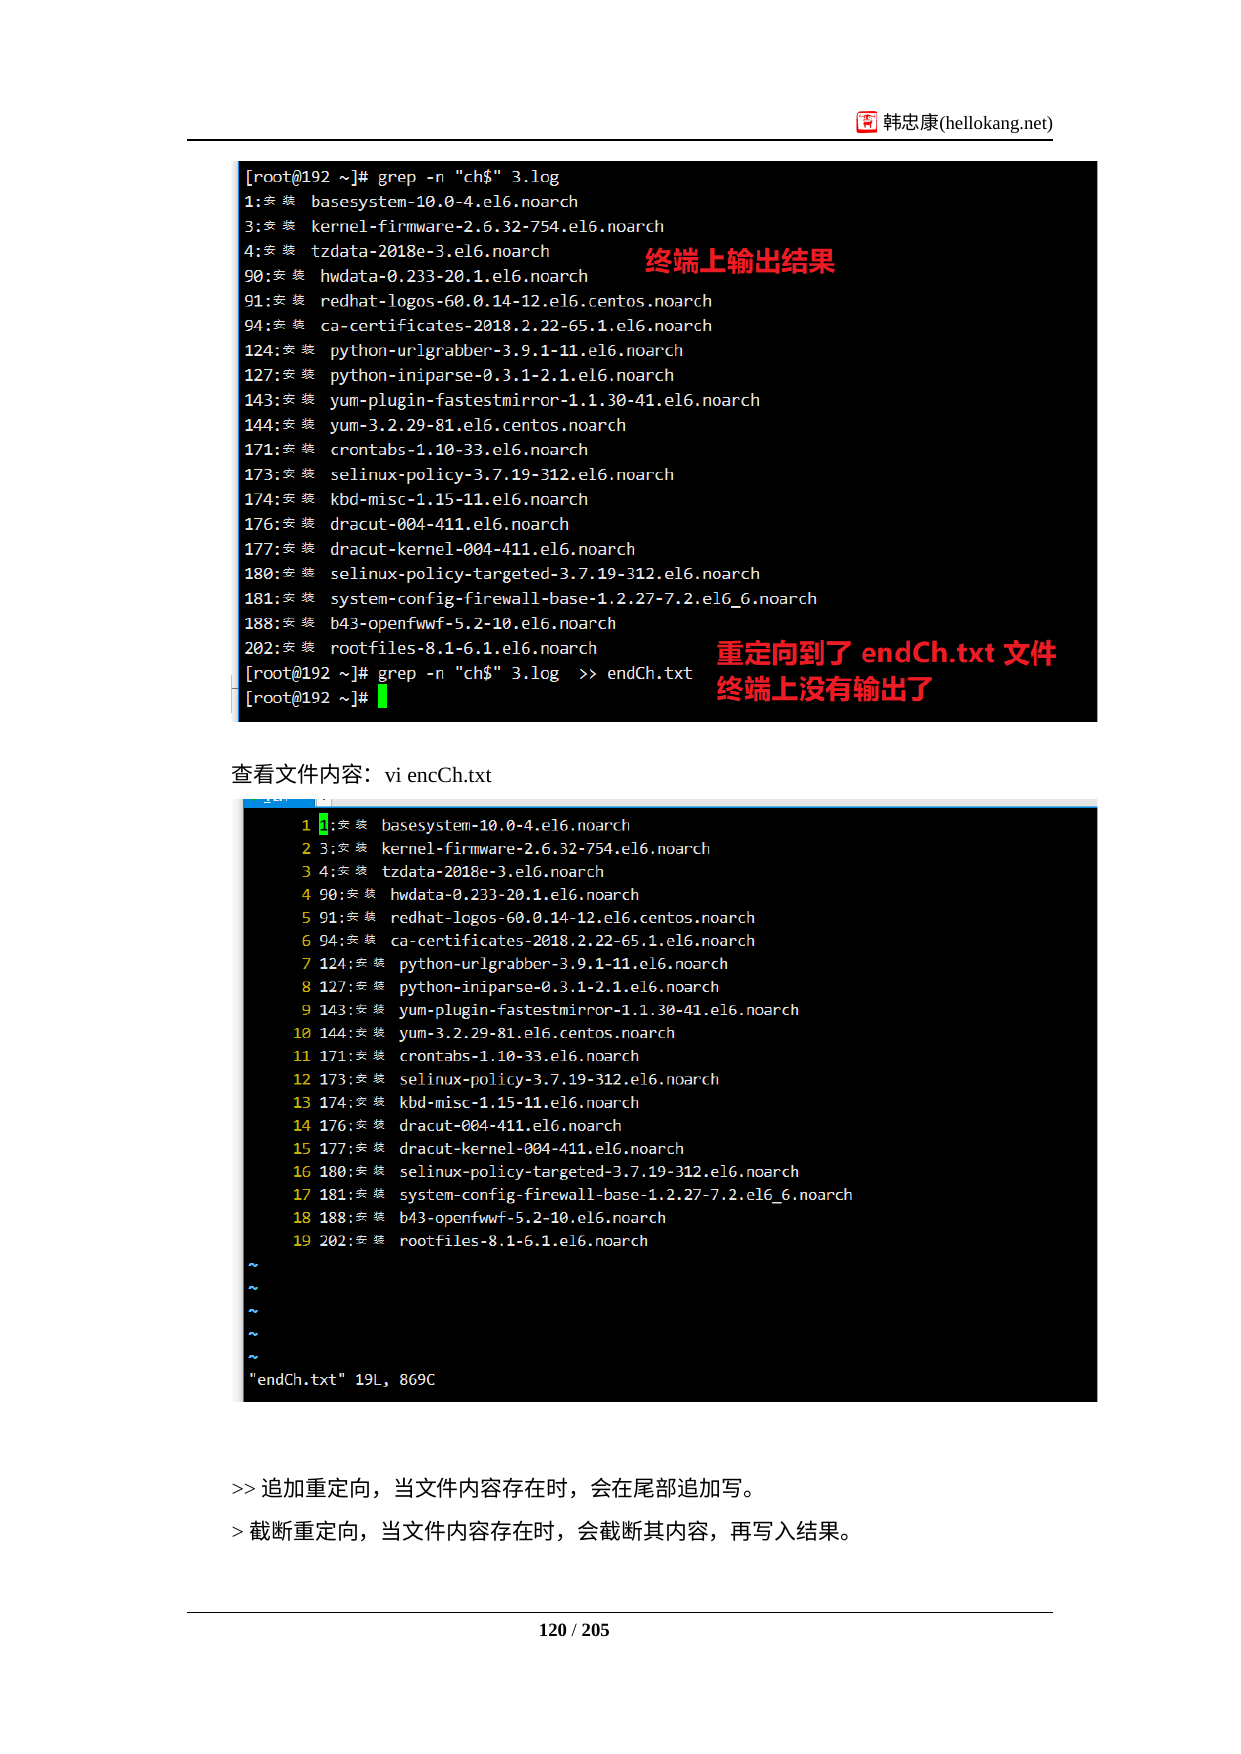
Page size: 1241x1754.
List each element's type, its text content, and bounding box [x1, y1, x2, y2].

picture [856, 111, 878, 133]
picture [231, 799, 1098, 1402]
text 查看文件内容：vi encCh.txt [187, 757, 1053, 789]
text >> 追加重定向，当文件内容存在时，会在尾部追加写。 [187, 1470, 1053, 1503]
picture [231, 161, 1098, 722]
text > 截断重定向，当文件内容存在时，会截断其内容，再写入结果。 [187, 1513, 1053, 1546]
